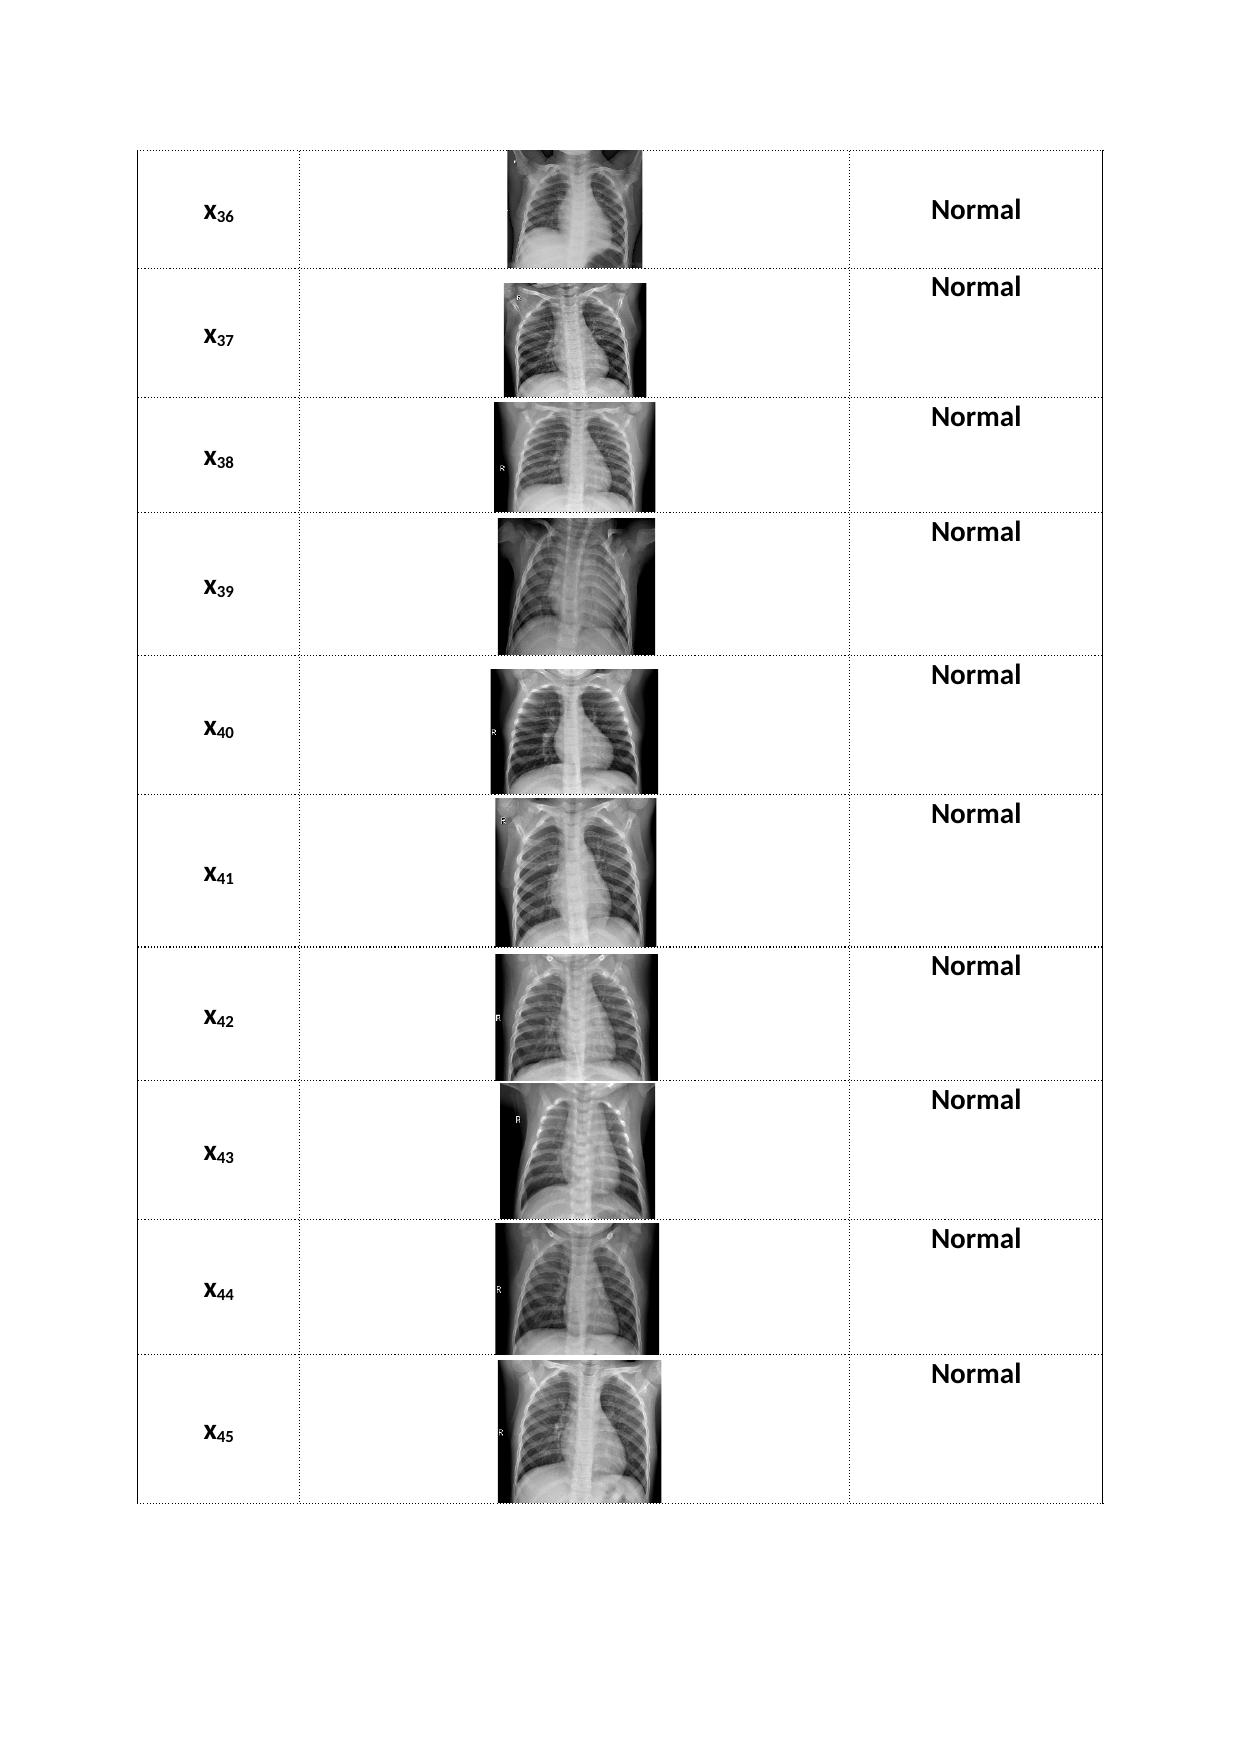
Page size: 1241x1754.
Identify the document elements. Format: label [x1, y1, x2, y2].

picture [500, 1083, 656, 1219]
picture [495, 954, 658, 1081]
picture [495, 798, 657, 947]
picture [495, 1223, 660, 1355]
picture [503, 283, 647, 397]
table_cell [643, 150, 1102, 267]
picture [490, 669, 659, 794]
picture [497, 1360, 662, 1503]
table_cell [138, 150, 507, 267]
picture [497, 518, 656, 655]
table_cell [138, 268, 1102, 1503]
picture [494, 402, 656, 512]
picture [507, 150, 643, 268]
